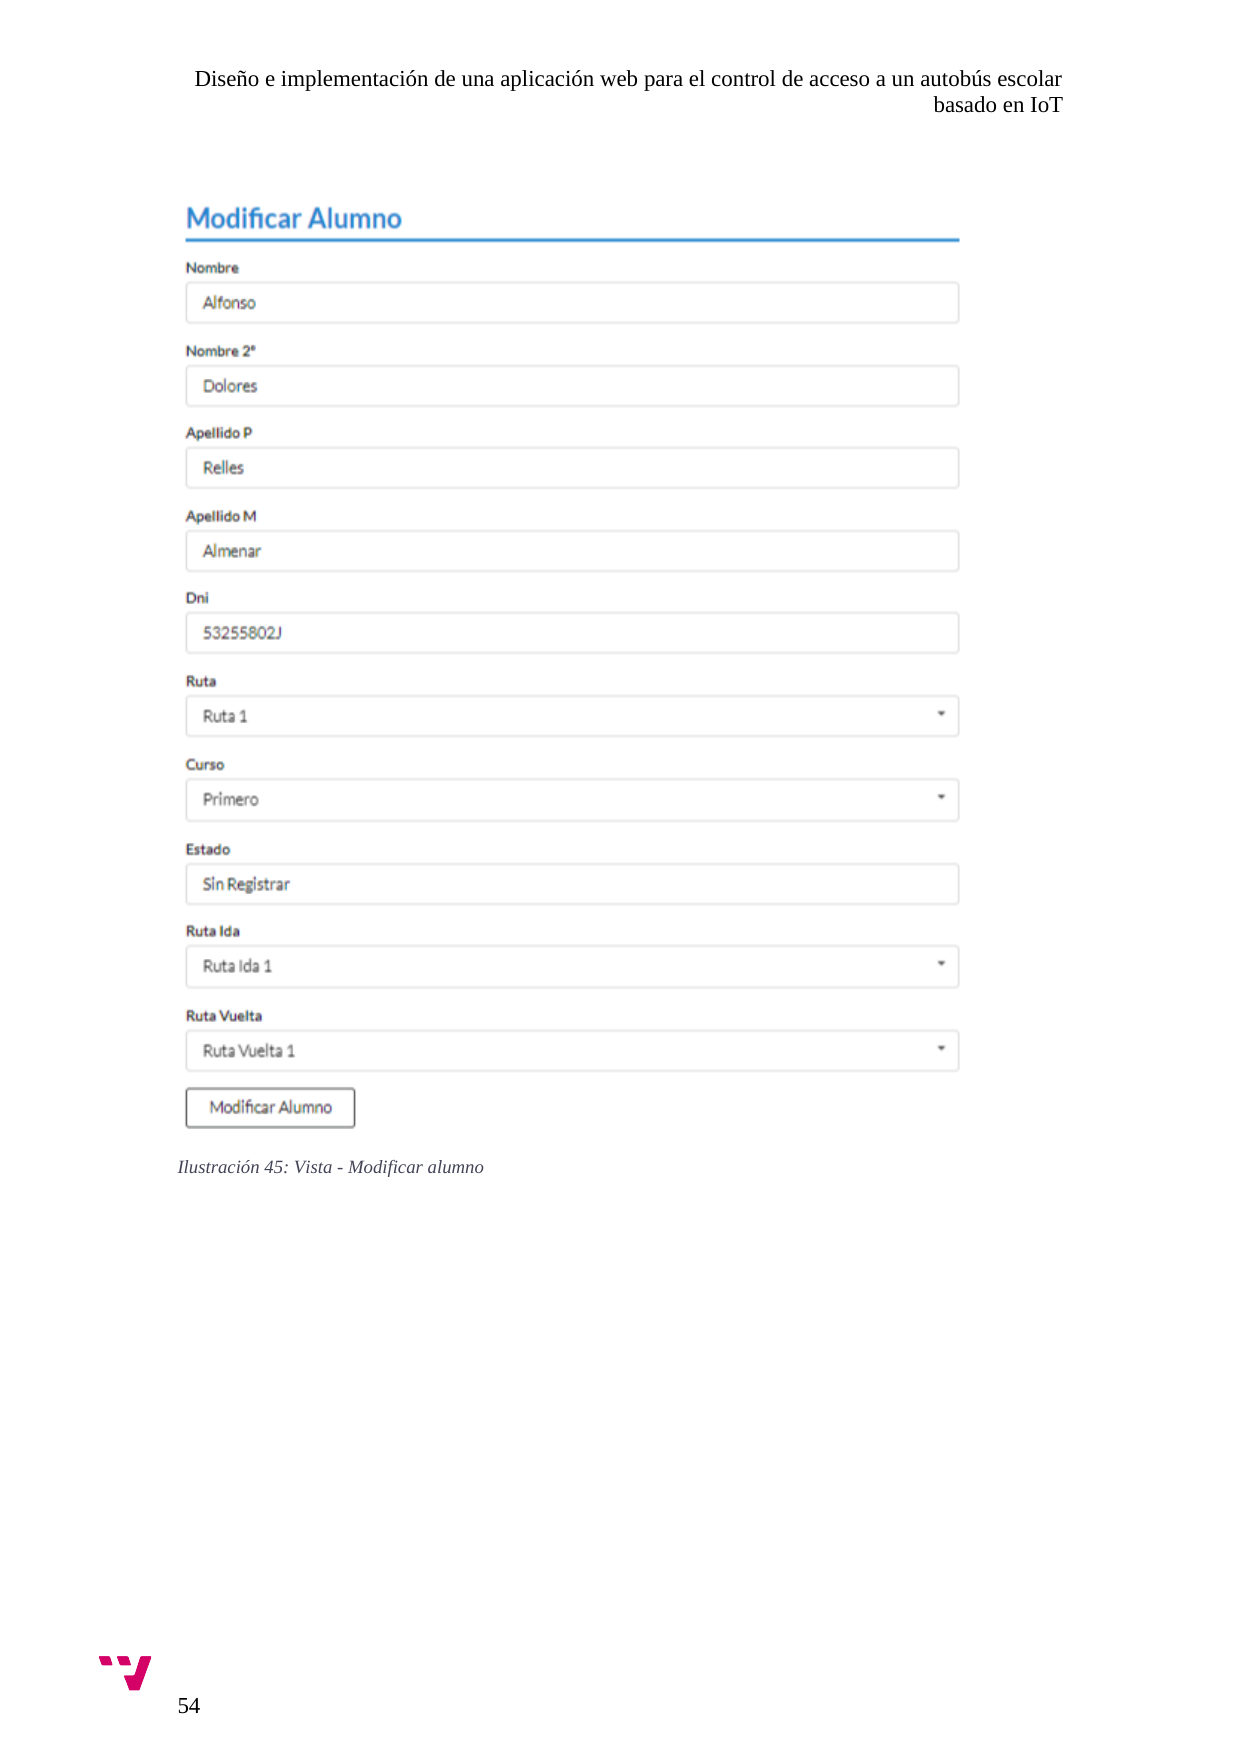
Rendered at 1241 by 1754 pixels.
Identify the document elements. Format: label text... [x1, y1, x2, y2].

picture [177, 198, 994, 1132]
picture [98, 1656, 152, 1691]
text Ilustración 45: Vista - Modificar alumno [148, 1156, 1063, 1177]
